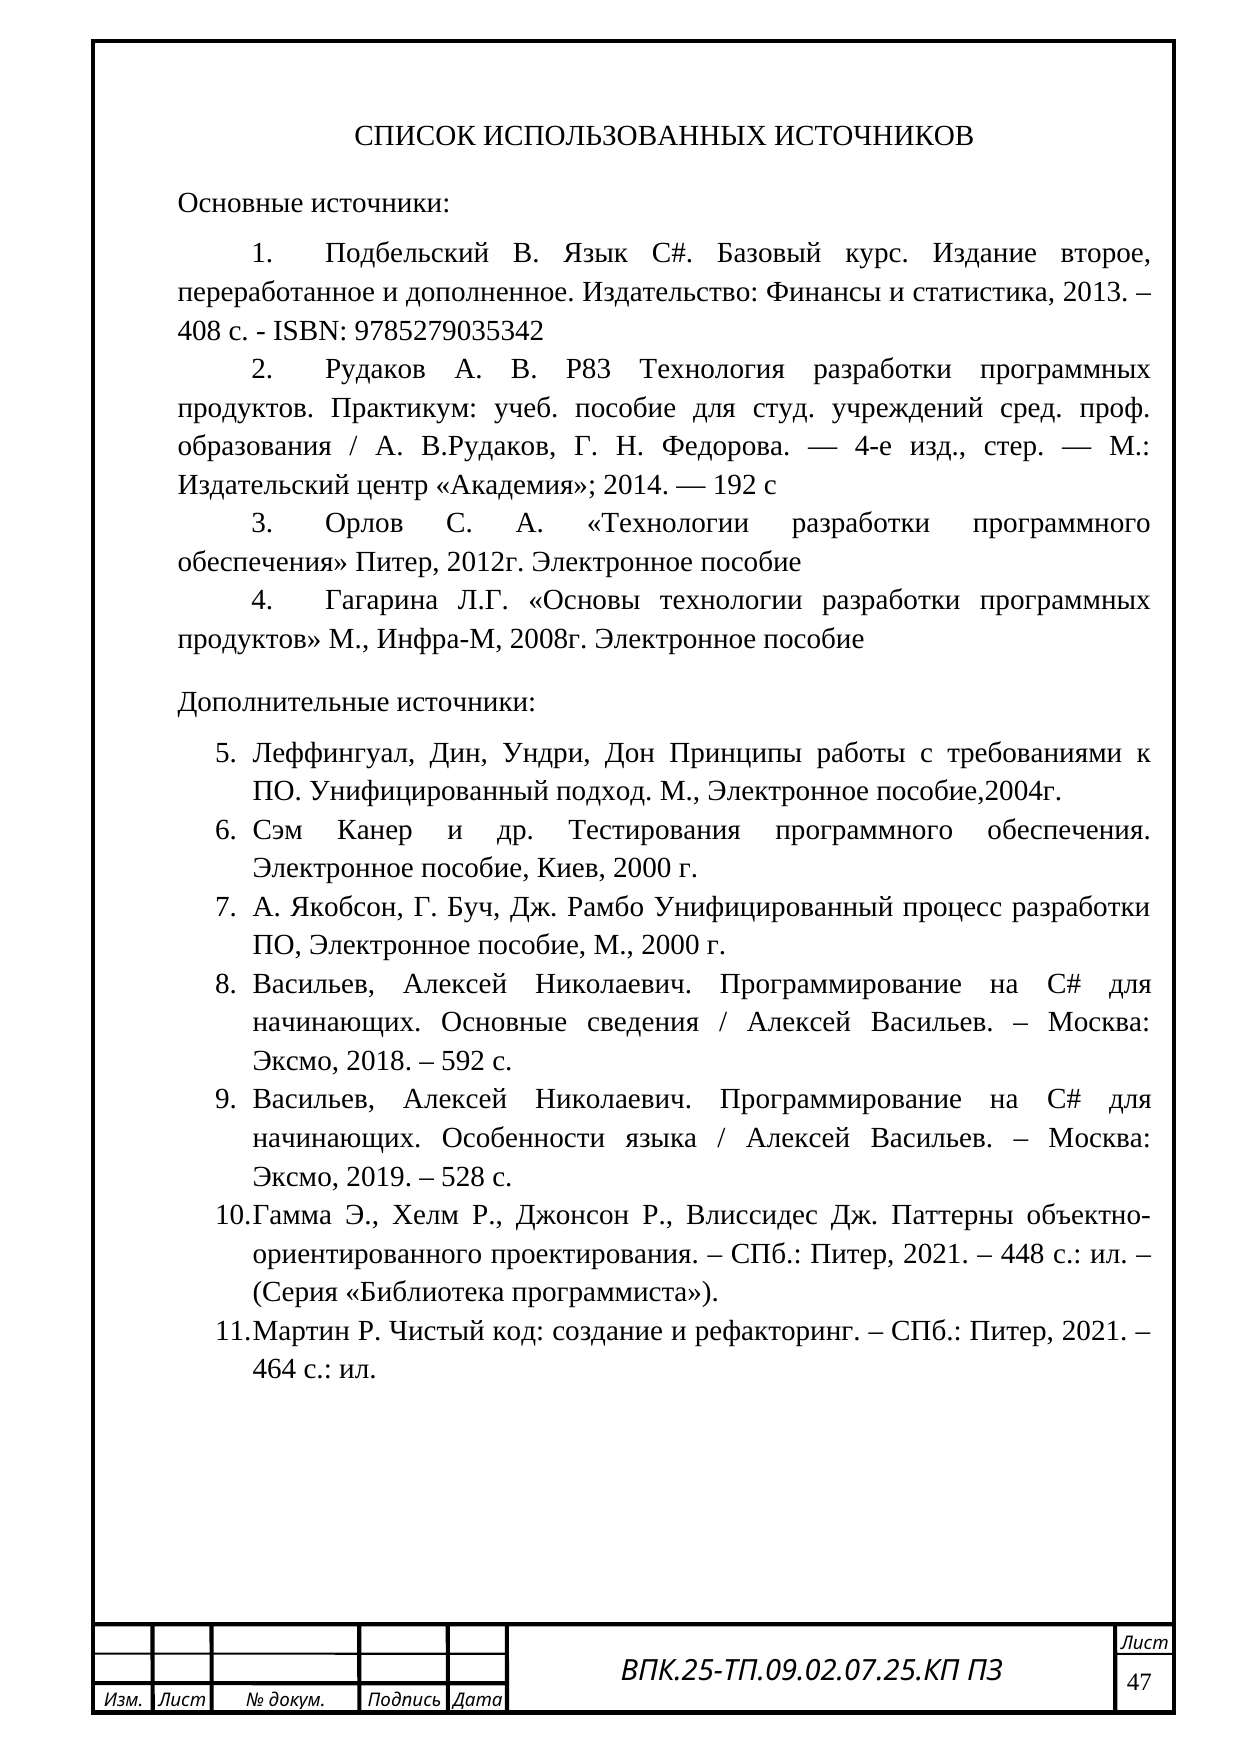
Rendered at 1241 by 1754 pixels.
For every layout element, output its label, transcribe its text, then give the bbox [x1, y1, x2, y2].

text Основные источники: [177, 185, 1152, 219]
list А. Якобсон, Г. Буч, Дж. Рамбо Унифицированный процесс разработки ПО, Электронное пособие, М., . [215, 889, 1152, 961]
list Васильев, Алексей Николаевич. Программирование на C# для начинающих. Основные сведения / Алексей Васильев. – Москва: Эксмо, 2018. – 592 с. [215, 966, 1152, 1077]
list Леффингуал, Дин, Ундри, Дон Принципы работы с требованиями к ПО. Унифицированный подход. М., Электронное пособие,2004г. [215, 735, 1152, 807]
list Гамма Э., Хелм Р., Джонсон Р., Влиссидес Дж. Паттерны объектно-ориентированного проектирования. – СПб.: Питер, 2021. – 448 с.: ил. – (Серия «Библиотека программиста»). [215, 1197, 1152, 1308]
list Орлов С. А. «Технологии разработки программного обеспечения» Питер, 2012г. Электронное пособие [177, 505, 1152, 577]
list Мартин Р. Чистый код: создание и рефакторинг. – СПб.: Питер, 2021. – 464 с.: ил. [215, 1313, 1152, 1385]
list Васильев, Алексей Николаевич. Программирование на C# для начинающих. Особенности языка / Алексей Васильев. – Москва: Эксмо, 2019. – 528 с. [215, 1082, 1152, 1192]
subtitle СПИСОК ИСПОЛЬЗОВАННЫХ ИСТОЧНИКОВ [177, 118, 1152, 152]
list Сэм Канер и др. Тестирования программного обеспечения. Электронное пособие, Киев, . [215, 812, 1152, 884]
list Рудаков А. В. Р83 Технология разработки программных продуктов. Практикум: учеб. пособие для студ. учреждений сред. проф. образования / А. В.Рудаков, Г. Н. Федорова. — 4-е изд., стер. — М.: Издательский центр «Академия»; 2014. — 192 с [177, 351, 1152, 500]
list Подбельский В. Язык C#. Базовый курс. Издание второе, переработанное и дополненное. Издательство: Финансы и статистика, 2013. – 408 с. - ISBN: 9785279035342 [177, 236, 1152, 346]
list Гагарина Л.Г. «Основы технологии разработки программных продуктов» М., Инфра-М, 2008г. Электронное пособие [177, 582, 1152, 654]
text Дополнительные источники: [177, 684, 1152, 718]
